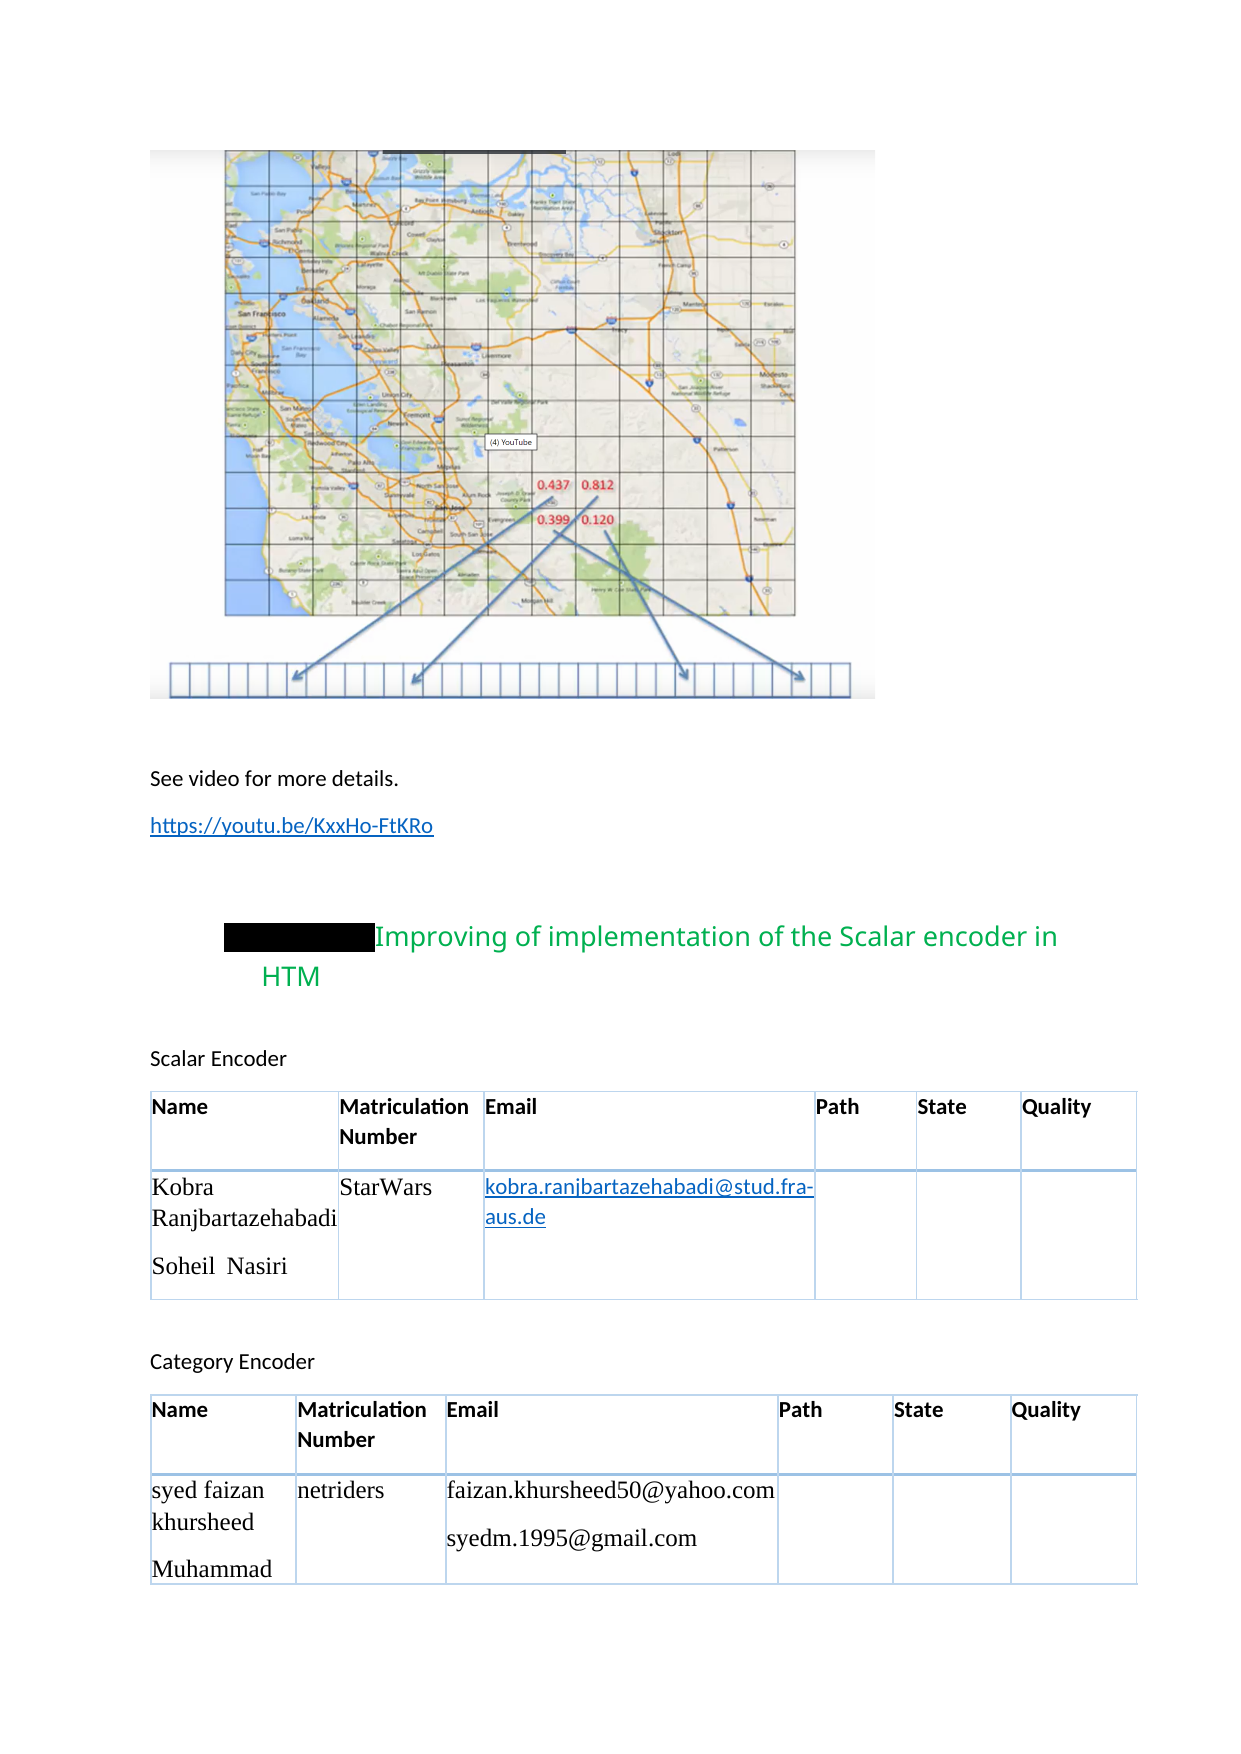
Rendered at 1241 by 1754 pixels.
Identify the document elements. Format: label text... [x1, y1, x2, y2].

table_header Matriculation Number [297, 1396, 445, 1472]
table_cell StarWars [339, 1172, 483, 1298]
table_header State [894, 1396, 1010, 1472]
text See video for more details. [150, 764, 1090, 792]
table_header Name [152, 1092, 338, 1169]
table_cell [1022, 1172, 1136, 1298]
table_cell Kobra Ranjbartazehabadi Soheil Nasiri [152, 1172, 338, 1298]
table_cell [779, 1476, 892, 1583]
text Improving of implementation of the Scalar encoder in HTM [224, 917, 1090, 994]
table_header Email [485, 1092, 814, 1169]
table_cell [447, 1476, 777, 1583]
table_header Path [816, 1092, 916, 1169]
table_header State [917, 1092, 1020, 1169]
table_header Path [779, 1396, 892, 1472]
text Scalar Encoder [150, 1044, 1090, 1072]
table_header Email [447, 1396, 777, 1472]
text https://youtu.be/KxxHo-FtKRo [150, 811, 1090, 839]
picture [150, 150, 876, 699]
table_header Name [152, 1396, 295, 1472]
table_cell [1012, 1476, 1136, 1583]
table_header Quality [1022, 1092, 1136, 1169]
table_cell netriders [297, 1476, 445, 1583]
text Category Encoder [150, 1347, 1090, 1375]
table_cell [152, 1476, 295, 1583]
table_cell [816, 1172, 916, 1298]
table_cell kobra.ranjbartazehabadi@stud.fra-aus.de [485, 1172, 814, 1196]
table_cell kobra.ranjbartazehabadi@stud.fra-aus.de [485, 1198, 814, 1298]
table_cell [917, 1172, 1020, 1298]
table_header Matriculation Number [339, 1092, 483, 1169]
table_header Quality [1012, 1396, 1136, 1472]
table_cell [894, 1476, 1010, 1583]
